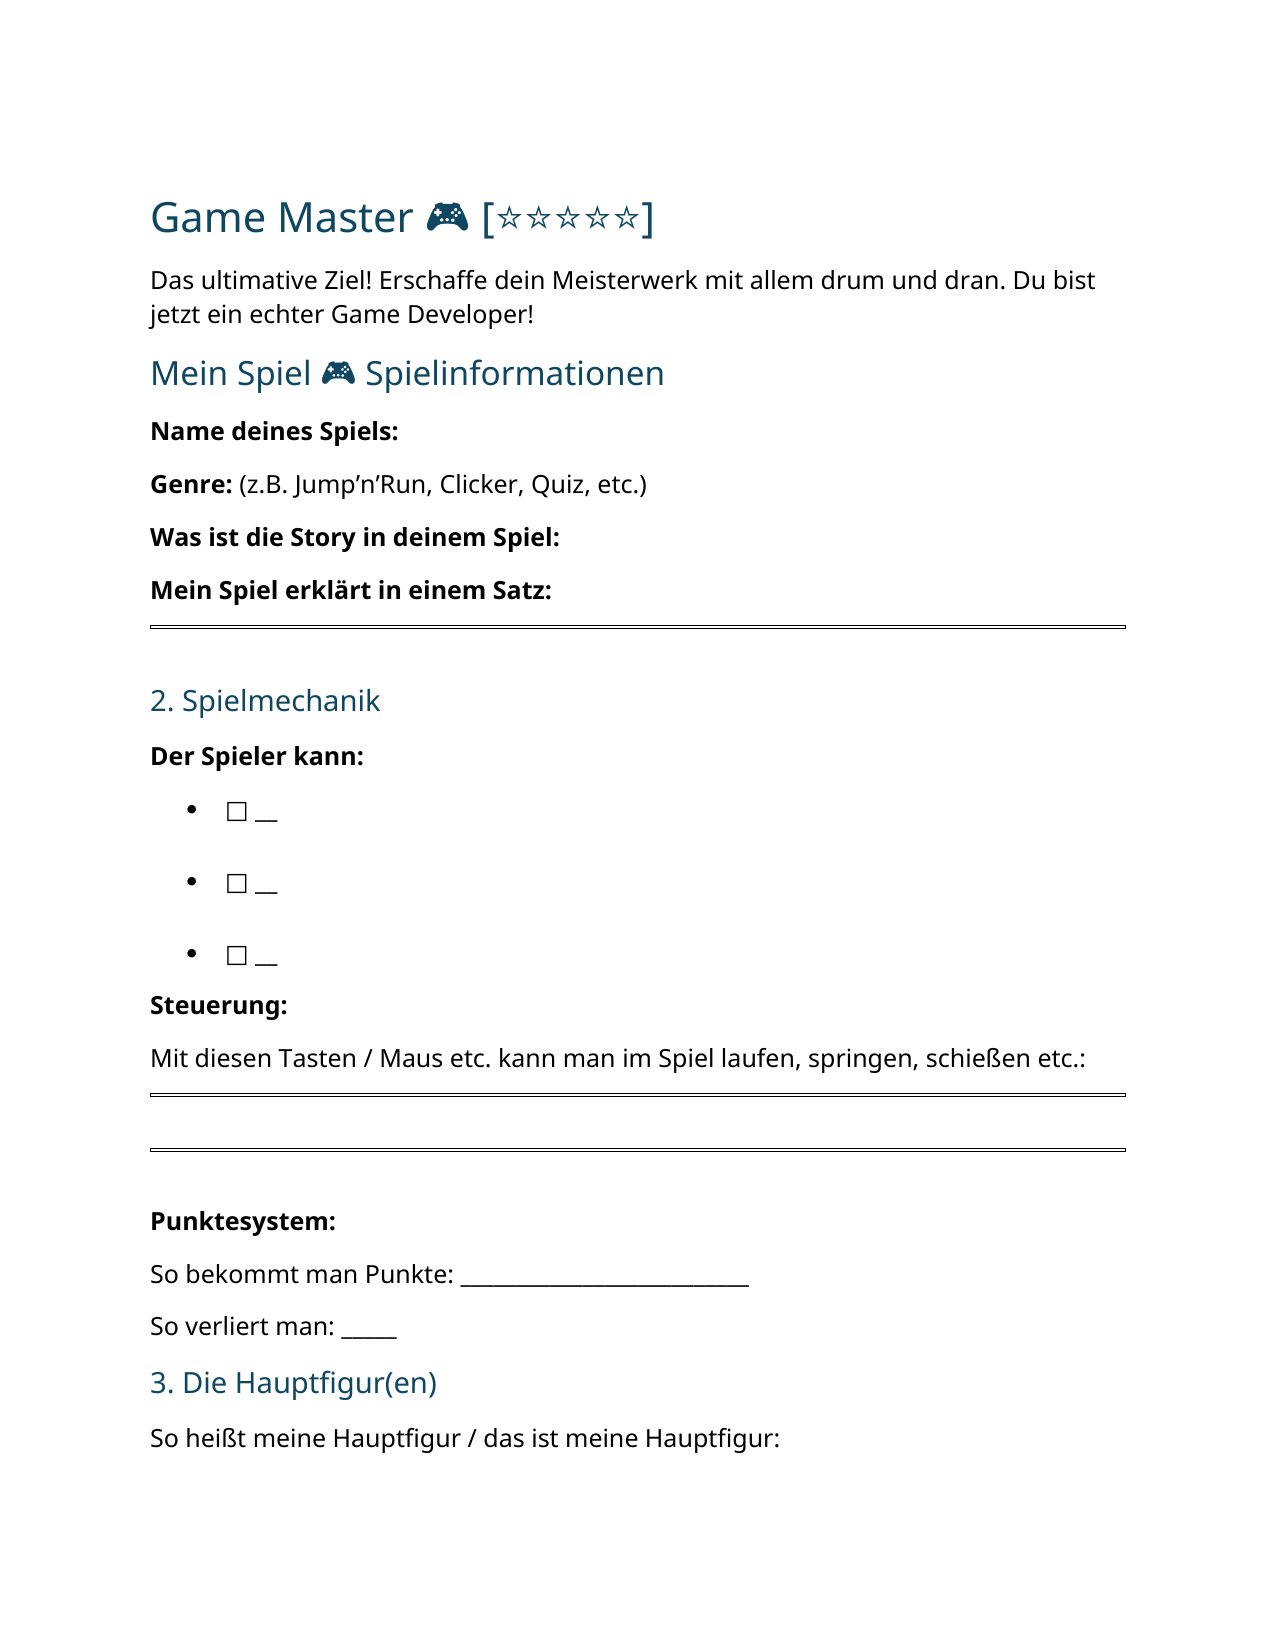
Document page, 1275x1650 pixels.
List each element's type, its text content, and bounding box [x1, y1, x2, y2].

text Punktesystem: [150, 1203, 1125, 1237]
list □ __ [187, 935, 1125, 969]
text So verliert man: _____ [150, 1309, 1125, 1343]
text So bekommt man Punkte: __________________________ [150, 1256, 1125, 1290]
subtitle 3. Die Hauptfigur(en) [150, 1362, 1125, 1402]
subtitle Game Master 🎮 [⭐⭐⭐⭐⭐] [150, 187, 1125, 244]
list □ __ [187, 791, 1125, 859]
text Mit diesen Tasten / Maus etc. kann man im Spiel laufen, springen, schießen etc.: [150, 1041, 1125, 1075]
text Der Spieler kann: [150, 739, 1125, 773]
text Genre: (z.B. Jump’n’Run, Clicker, Quiz, etc.) [150, 467, 1125, 501]
text Was ist die Story in deinem Spiel: [150, 520, 1125, 554]
text Mein Spiel erklärt in einem Satz: [150, 572, 1125, 607]
text So heißt meine Hauptfigur / das ist meine Hauptfigur: [150, 1420, 1125, 1454]
subtitle Mein Spiel 🎮 Spielinformationen [150, 350, 1125, 395]
text Name deines Spiels: [150, 414, 1125, 448]
text Das ultimative Ziel! Erschaffe dein Meisterwerk mit allem drum und dran. Du bist jetzt ein echter Game Developer! [150, 263, 1125, 331]
subtitle 2. Spielmechanik [150, 680, 1125, 720]
list □ __ [187, 863, 1125, 931]
text Steuerung: [150, 988, 1125, 1022]
